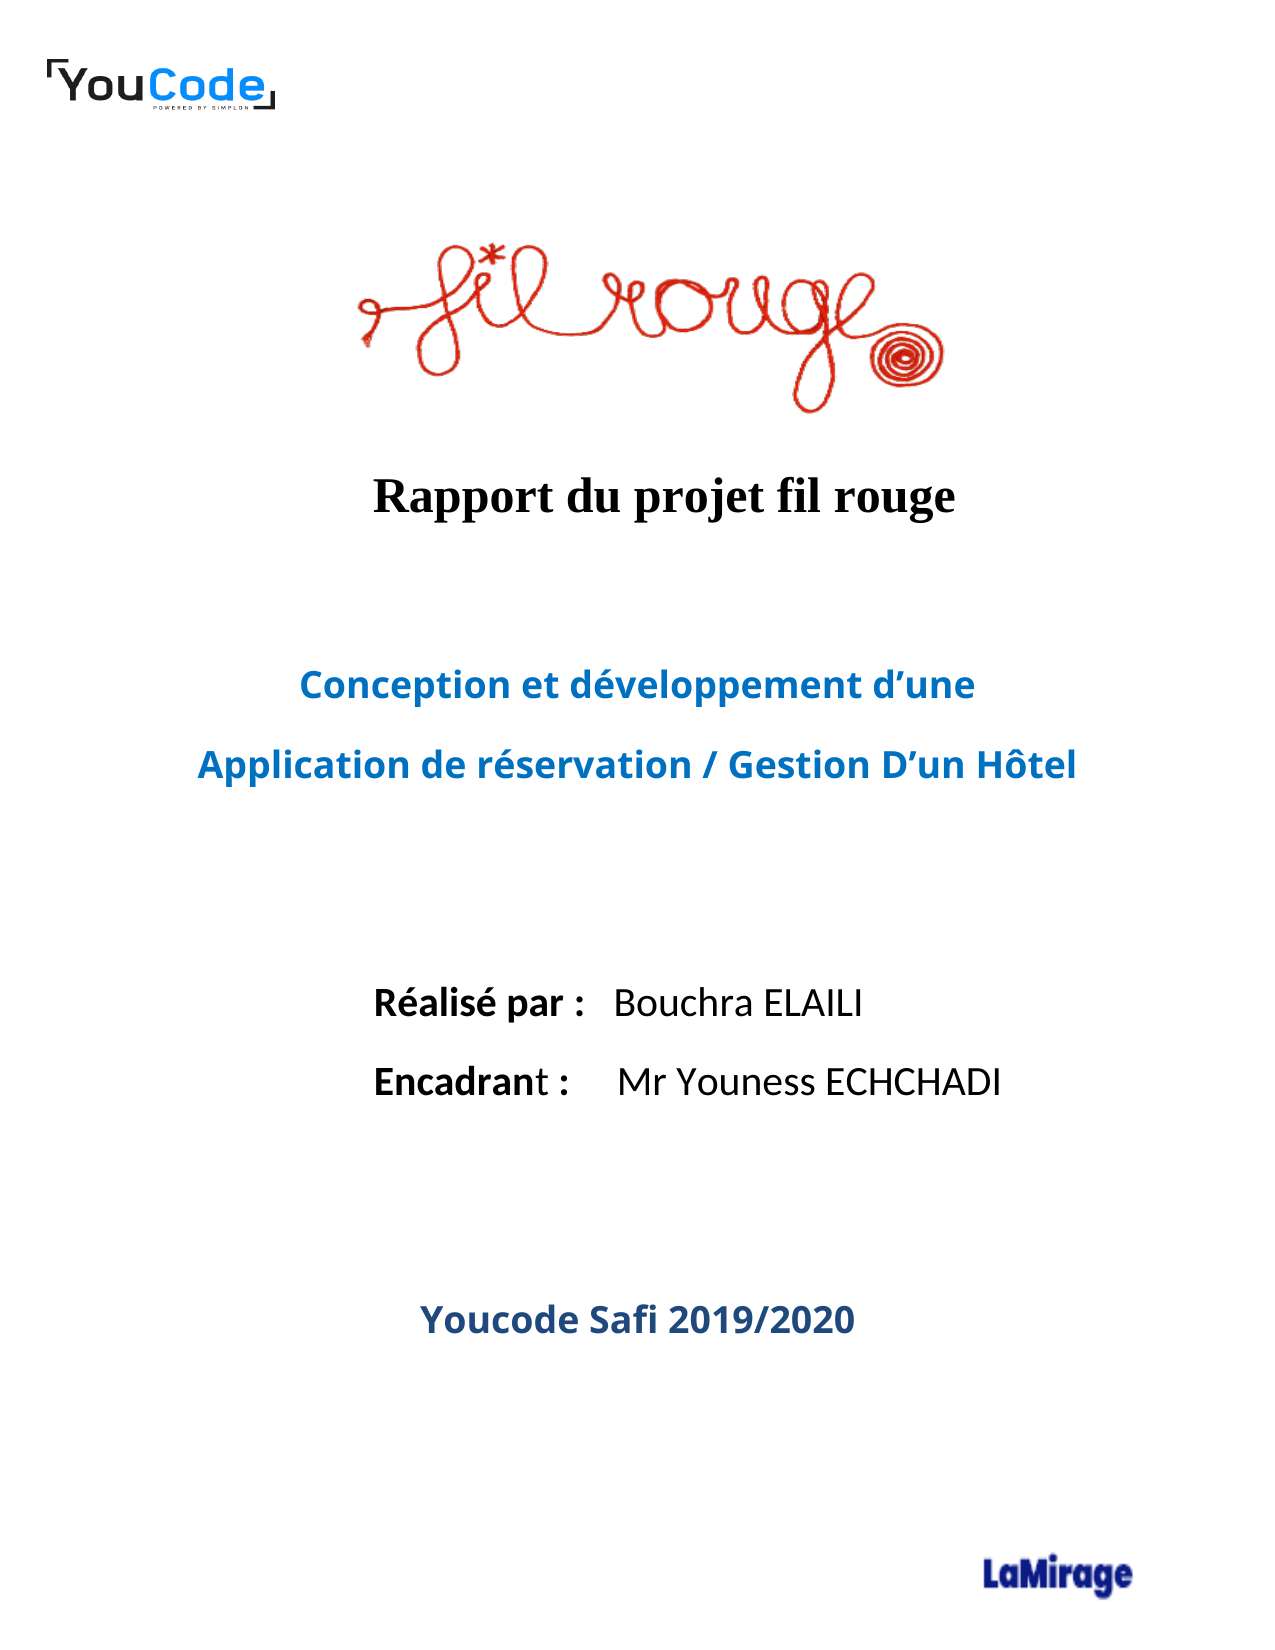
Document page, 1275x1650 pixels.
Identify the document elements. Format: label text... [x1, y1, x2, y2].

text Conception et développement d’une [148, 659, 1127, 710]
picture [932, 1546, 1177, 1615]
text Youcode Safi 2019/2020 [148, 1293, 1127, 1344]
text Encadrant : Mr Youness ECHCHADI [148, 1055, 1127, 1106]
text Application de réservation / Gestion D’un Hôtel [148, 738, 1127, 789]
picture [39, 56, 283, 111]
picture [346, 229, 954, 424]
text Rapport du projet fil rouge [148, 466, 1127, 523]
text Réalisé par : Bouchra ELAILI [148, 976, 1127, 1027]
